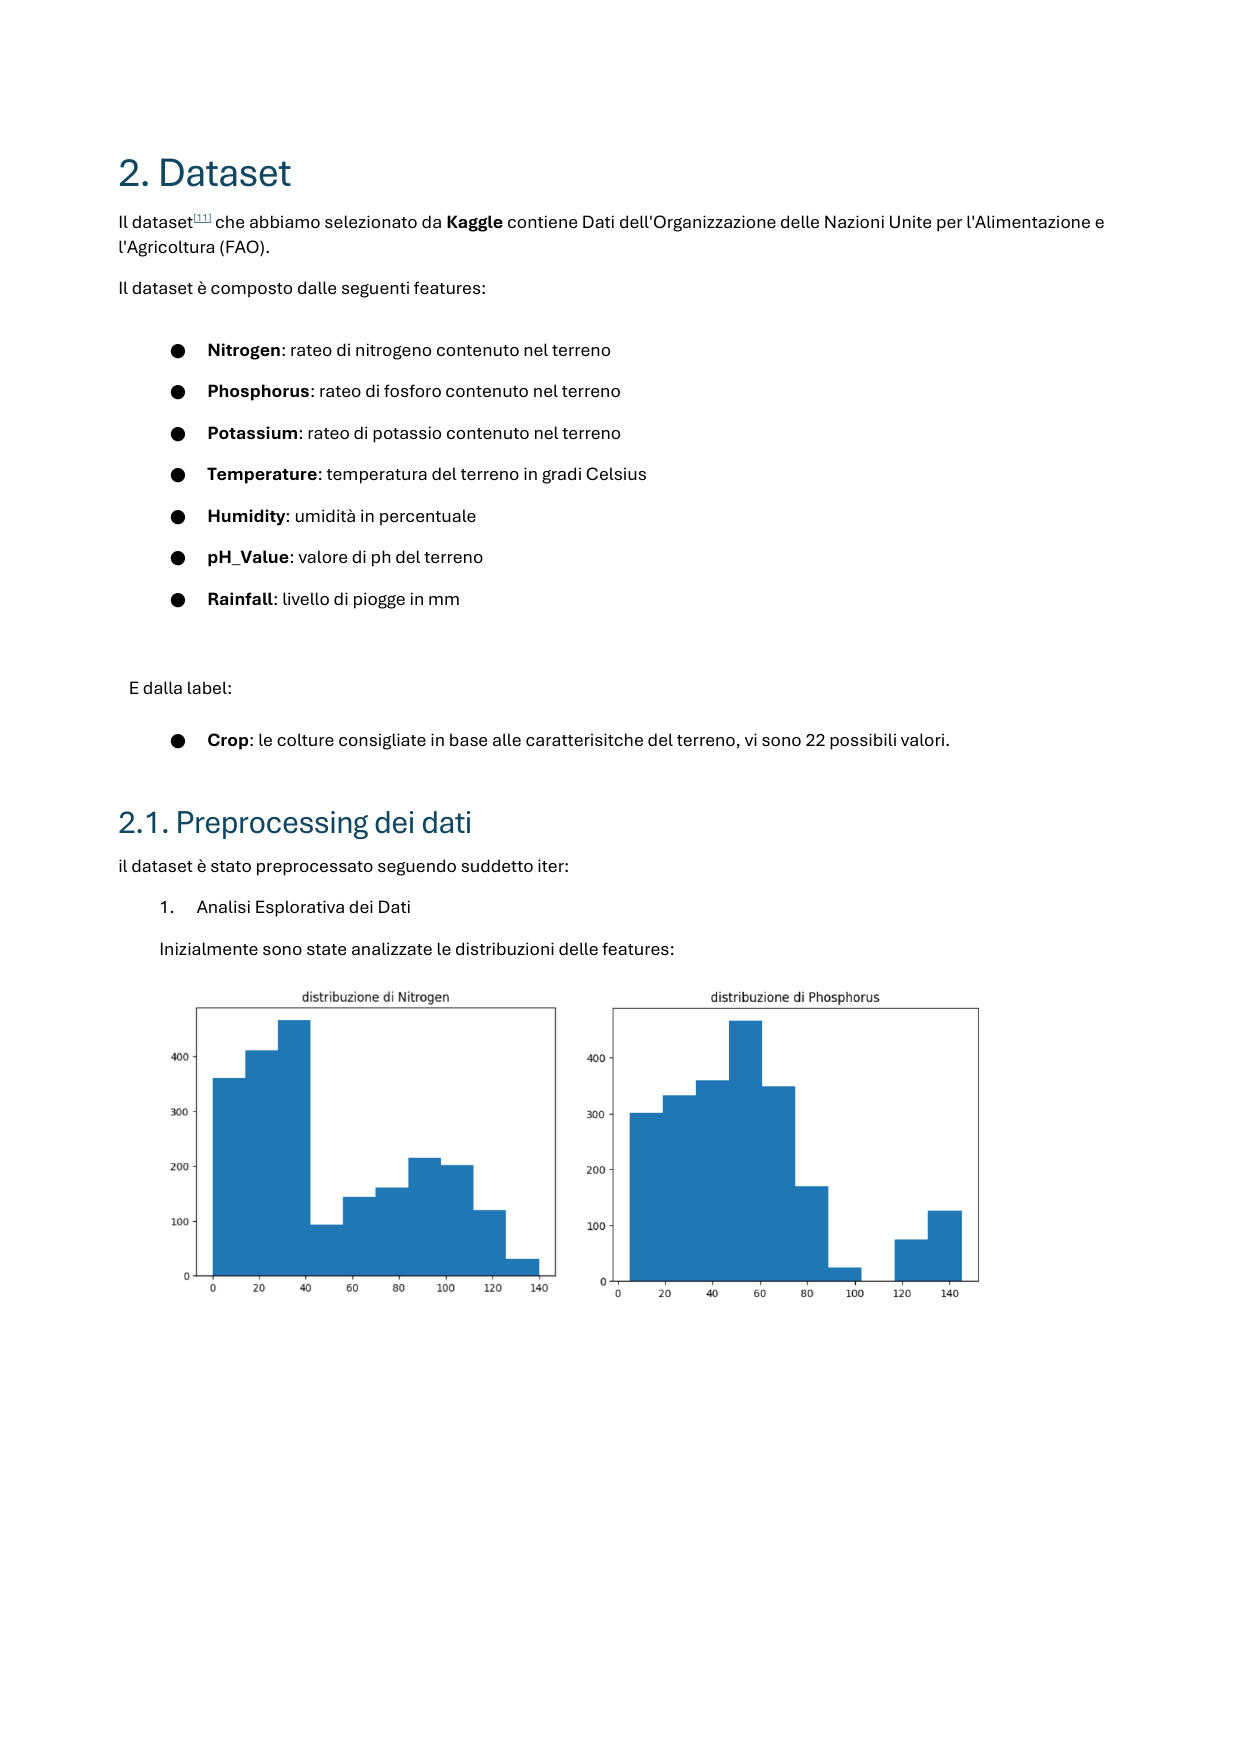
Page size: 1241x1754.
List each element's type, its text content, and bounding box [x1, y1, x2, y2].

picture [159, 978, 1001, 1301]
text Il dataset è composto dalle seguenti features: [118, 277, 1122, 300]
table_header Nitrogen: rateo di nitrogeno contenuto nel terreno Phosphorus: rateo di fosforo contenuto nel terreno Potassium: rateo di potassio contenuto nel terreno Temperature: temperatura del terreno in gradi Celsius Humidity: umidità in percentuale pH_Value: valore di ph del terreno Rainfall: livello di piogge in mm E dalla label: Crop: le colture consigliate in base alle caratterisitche del terreno, vi sono 22 possibili valori. [118, 318, 1122, 786]
text Il dataset[11] che abbiamo selezionato da Kaggle contiene Dati dell'Organizzazione delle Nazioni Unite per l'Alimentazione e l'Agricoltura (FAO). [118, 211, 1122, 258]
subtitle 2.1. Preprocessing dei dati [118, 802, 1122, 843]
subtitle 2. Dataset [118, 148, 1122, 198]
list Analisi Esplorativa dei Dati [159, 896, 1122, 919]
text Inizialmente sono state analizzate le distribuzioni delle features: [159, 937, 1122, 960]
text il dataset è stato preprocessato seguendo suddetto iter: [118, 855, 1122, 878]
